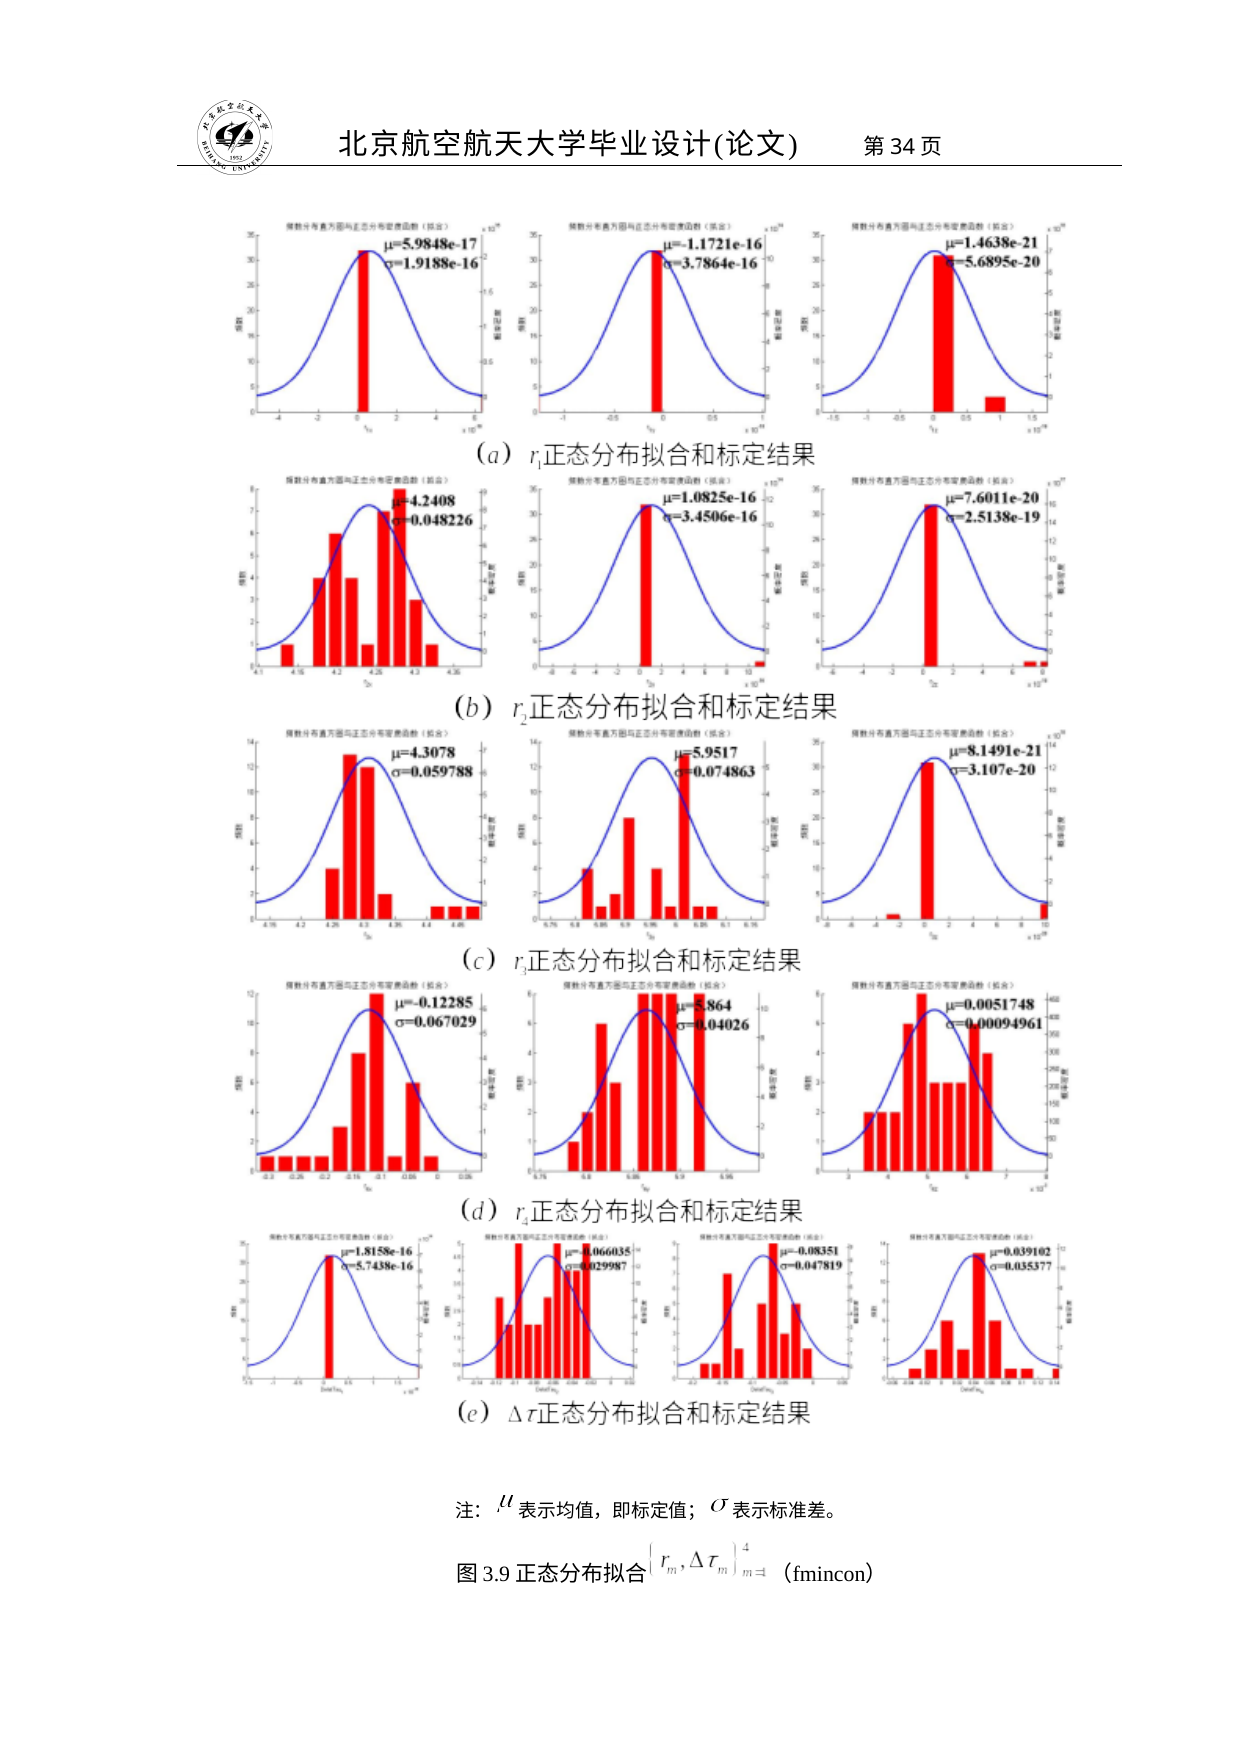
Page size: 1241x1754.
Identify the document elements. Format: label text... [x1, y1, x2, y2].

text 注：表示均值，即标定值；表示标准差。 [177, 177, 1122, 1523]
picture [197, 166, 273, 175]
picture [197, 100, 273, 165]
